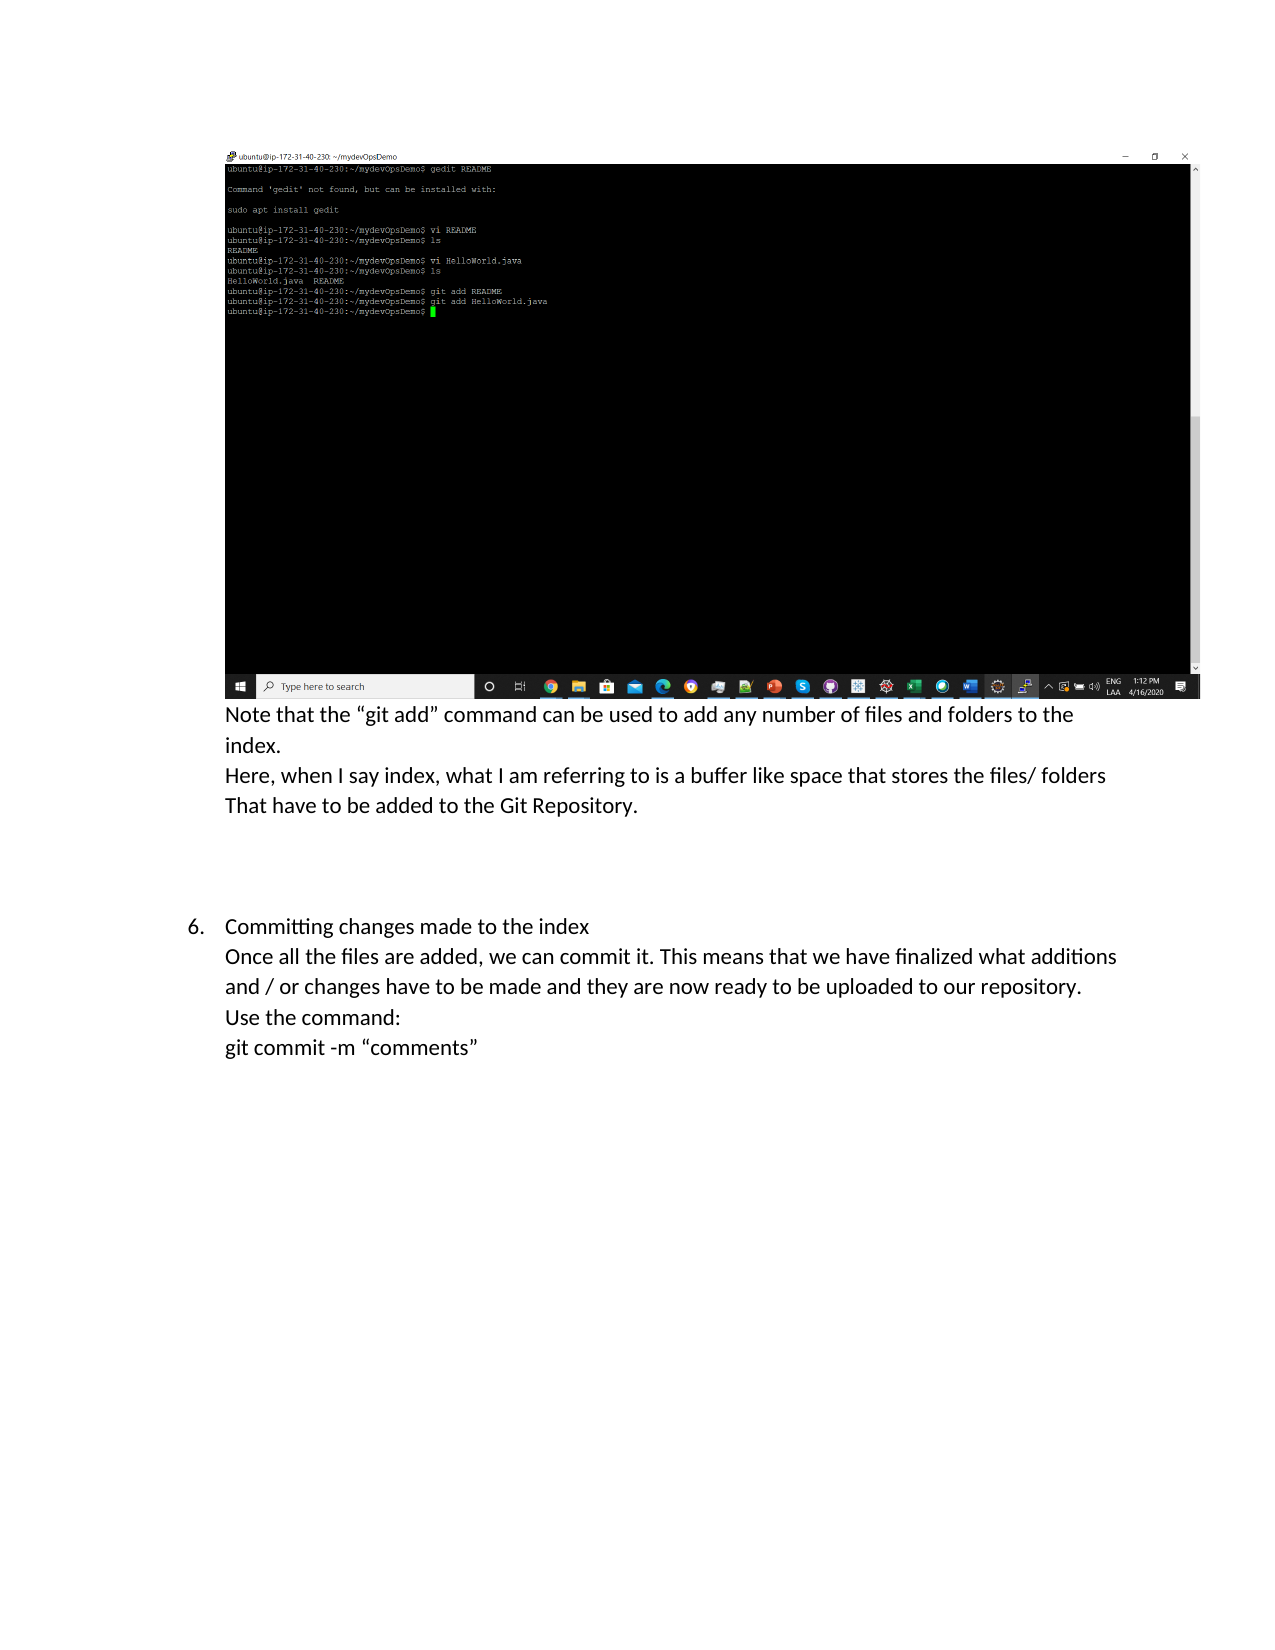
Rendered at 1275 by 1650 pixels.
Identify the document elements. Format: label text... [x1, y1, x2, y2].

list Use the command: [225, 1003, 1125, 1031]
list git commit -m “comments” [225, 1033, 1125, 1061]
list That have to be added to the Git Repository. [225, 791, 1125, 819]
picture [225, 150, 1200, 699]
list Once all the files are added, we can commit it. This means that we have finalized what additions and / or changes have to be made and they are now ready to be uploaded to our repository. [225, 942, 1125, 1001]
list Committing changes made to the index [187, 912, 1125, 940]
list Note that the “git add” command can be used to add any number of files and folders to the index. [225, 701, 1125, 759]
list Here, when I say index, what I am referring to is a buffer like space that stores the files/ folders [225, 761, 1125, 789]
